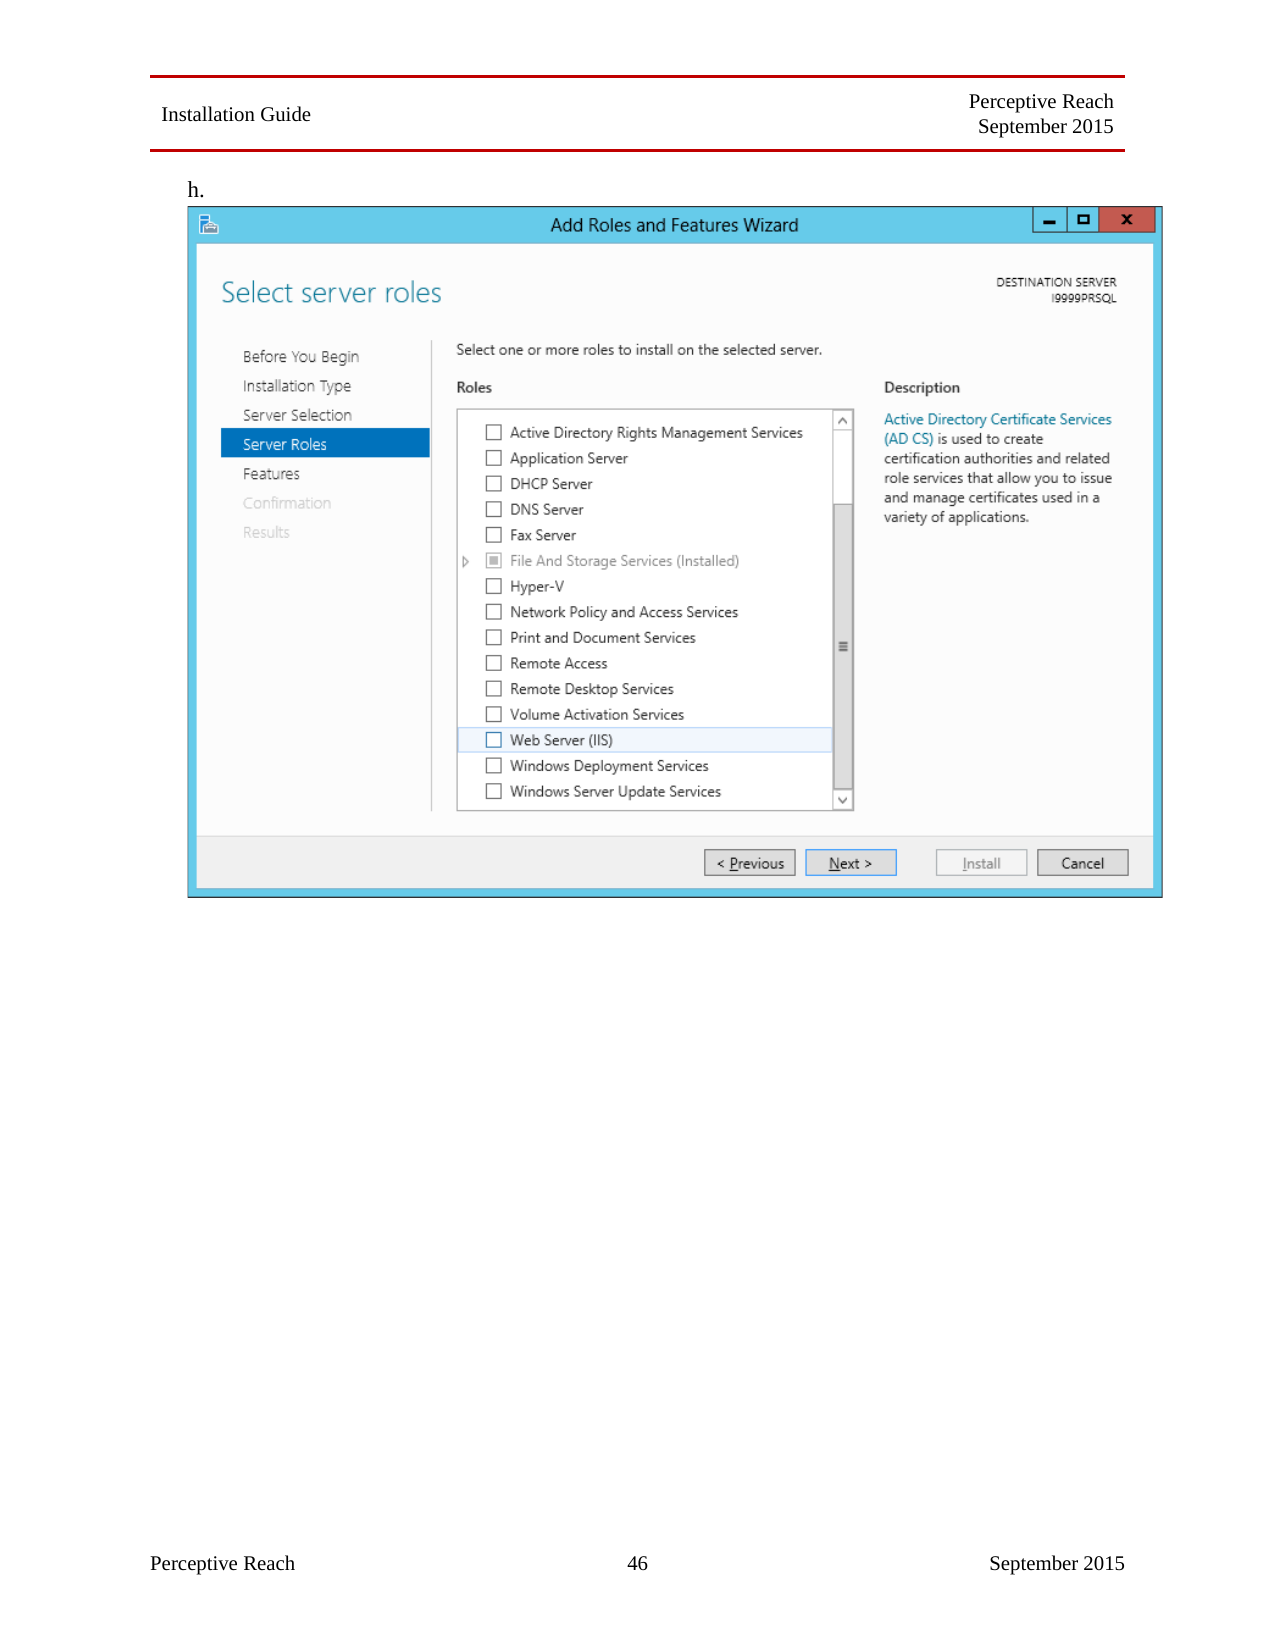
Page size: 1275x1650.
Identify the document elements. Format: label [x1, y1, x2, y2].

picture [187, 206, 1163, 898]
